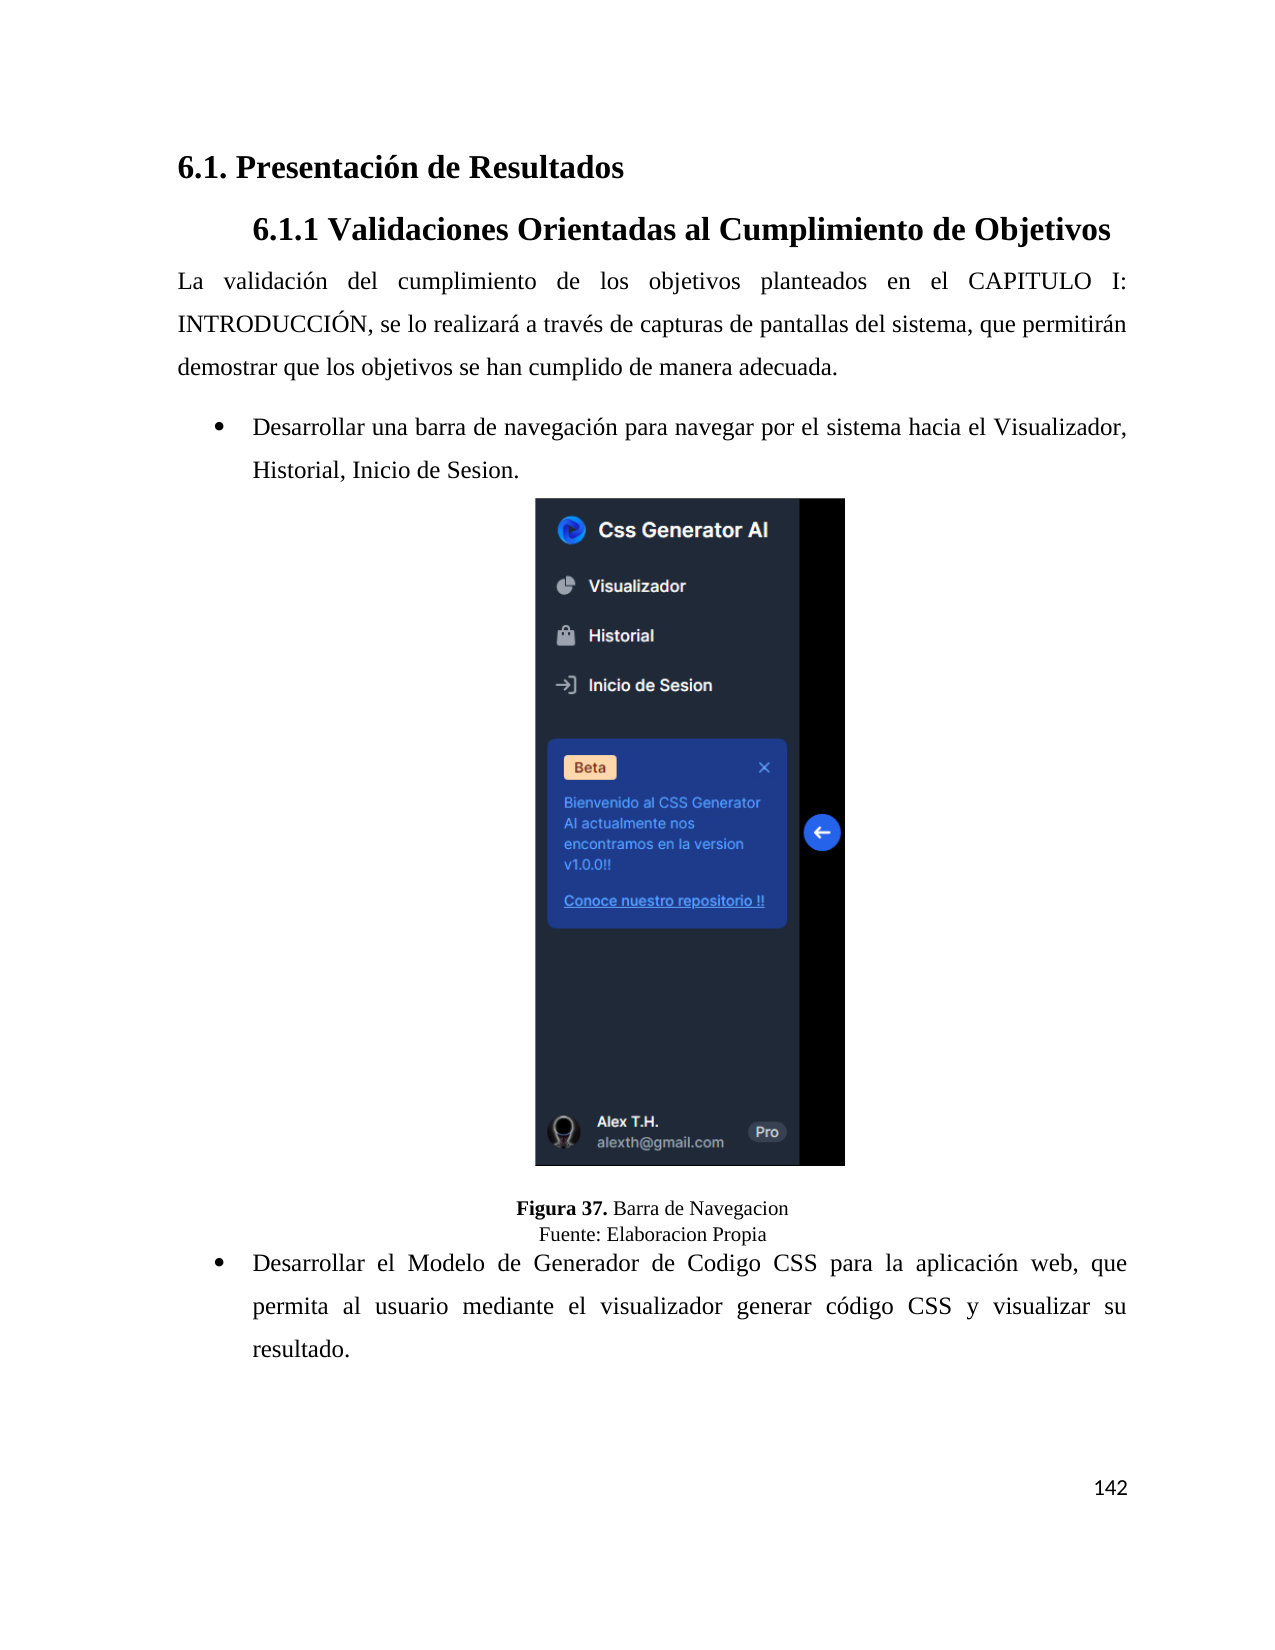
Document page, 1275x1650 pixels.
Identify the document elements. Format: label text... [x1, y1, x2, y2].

text La validación del cumplimiento de los objetivos planteados en el CAPITULO I: INTRODUCCIÓN, se lo realizará a través de capturas de pantallas del sistema, que permitirán demostrar que los objetivos se han cumplido de manera adecuada. [177, 266, 1128, 381]
text Fuente: Elaboracion Propia [177, 1222, 1128, 1246]
list Desarrollar el Modelo de Generador de Codigo CSS para la aplicación web, que permita al usuario mediante el visualizador generar código CSS y visualizar su resultado. [215, 1248, 1128, 1363]
list Desarrollar una barra de navegación para navegar por el sistema hacia el Visualizador, Historial, Inicio de Sesion. [215, 412, 1128, 484]
subtitle 6.1. Presentación de Resultados [177, 147, 1128, 185]
picture [535, 498, 845, 1166]
subtitle 6.1.1 Validaciones Orientadas al Cumplimiento de Objetivos [177, 209, 1128, 247]
text Figura 37. Barra de Navegacion [177, 1196, 1128, 1220]
